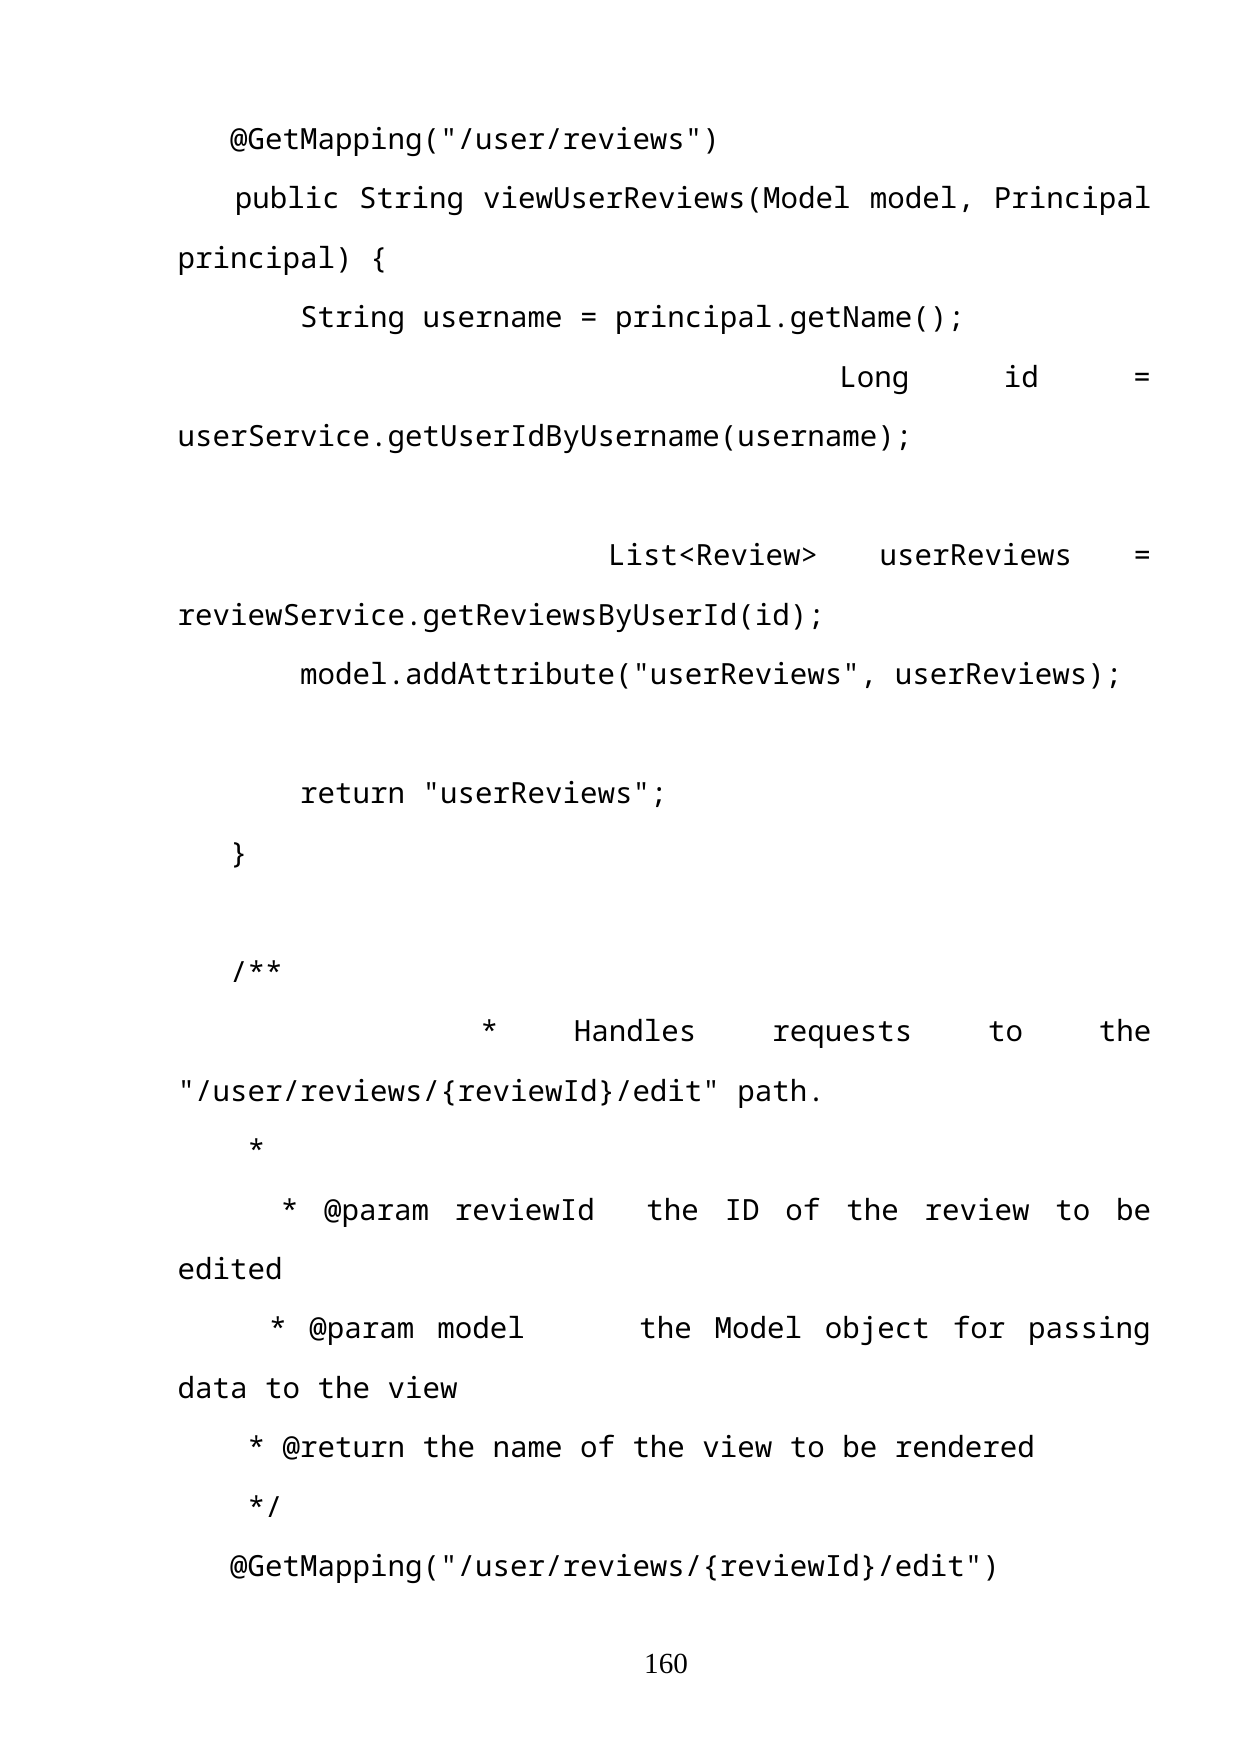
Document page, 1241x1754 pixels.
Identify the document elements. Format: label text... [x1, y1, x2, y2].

text * [177, 1129, 1152, 1169]
text @GetMapping("/user/reviews") [177, 118, 1152, 158]
text * Handles requests to the "/user/reviews/{reviewId}/edit" path. [177, 1010, 1152, 1109]
text */ [177, 1486, 1152, 1526]
text * @param model the Model object for passing data to the view [177, 1308, 1152, 1407]
text * @param reviewId the ID of the review to be edited [177, 1189, 1152, 1288]
text return "userReviews"; [177, 772, 1152, 812]
text Long id = userService.getUserIdByUsername(username); [177, 356, 1152, 455]
text * @return the name of the view to be rendered [177, 1427, 1152, 1466]
text public String viewUserReviews(Model model, Principal principal) { [177, 178, 1152, 277]
text @GetMapping("/user/reviews/{reviewId}/edit") [177, 1546, 1152, 1585]
text } [177, 832, 1152, 872]
text model.addAttribute("userReviews", userReviews); [177, 653, 1152, 693]
text /** [177, 951, 1152, 991]
text String username = principal.getName(); [177, 297, 1152, 336]
text List<Review> userReviews = reviewService.getReviewsByUserId(id); [177, 534, 1152, 634]
